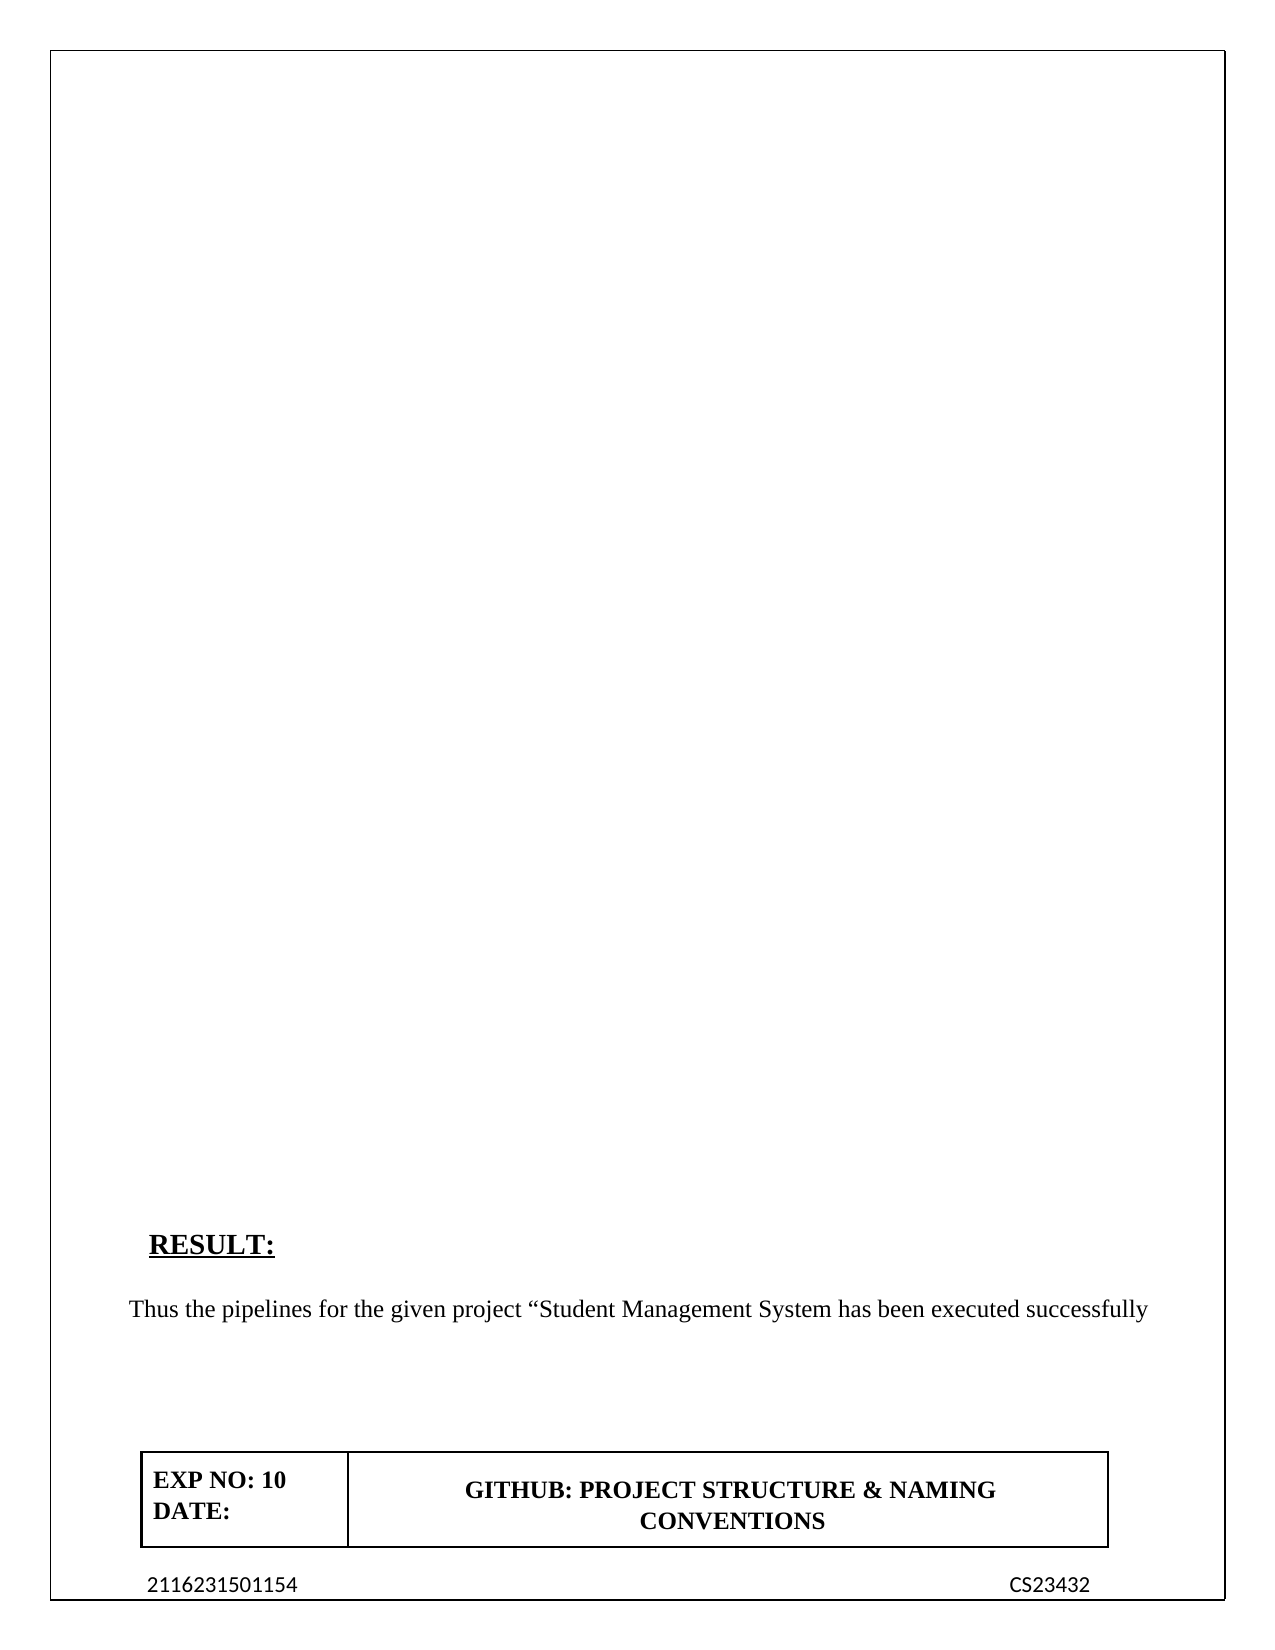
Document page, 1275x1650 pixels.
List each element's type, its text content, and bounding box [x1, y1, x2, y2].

text Thus the pipelines for the given project “Student Management System has been executed successfully [112, 1294, 1148, 1323]
text RESULT: [148, 1227, 1157, 1261]
table_header GITHUB: PROJECT STRUCTURE & NAMING CONVENTIONS [349, 1453, 1107, 1546]
table_header EXP NO: 10 DATE: [143, 1453, 347, 1546]
